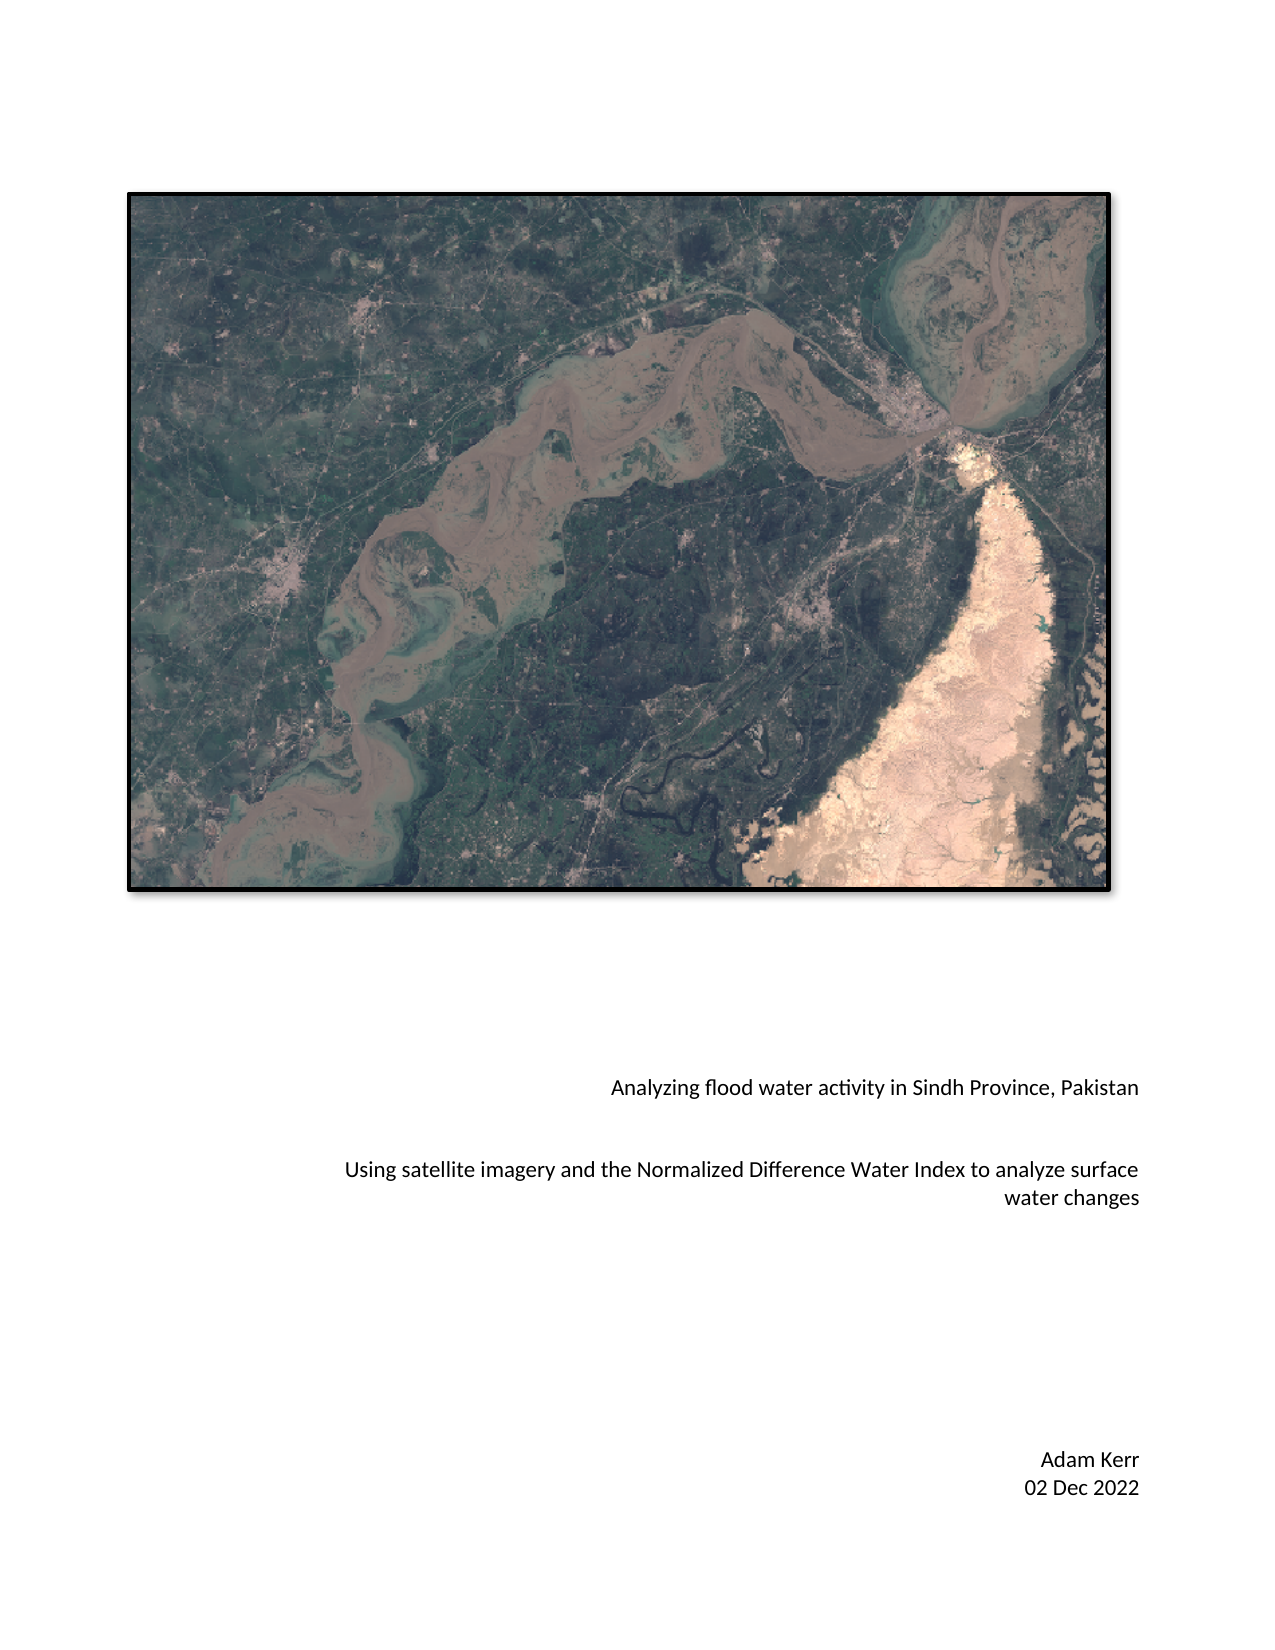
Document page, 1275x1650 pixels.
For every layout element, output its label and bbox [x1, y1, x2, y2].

picture [131, 196, 1106, 887]
